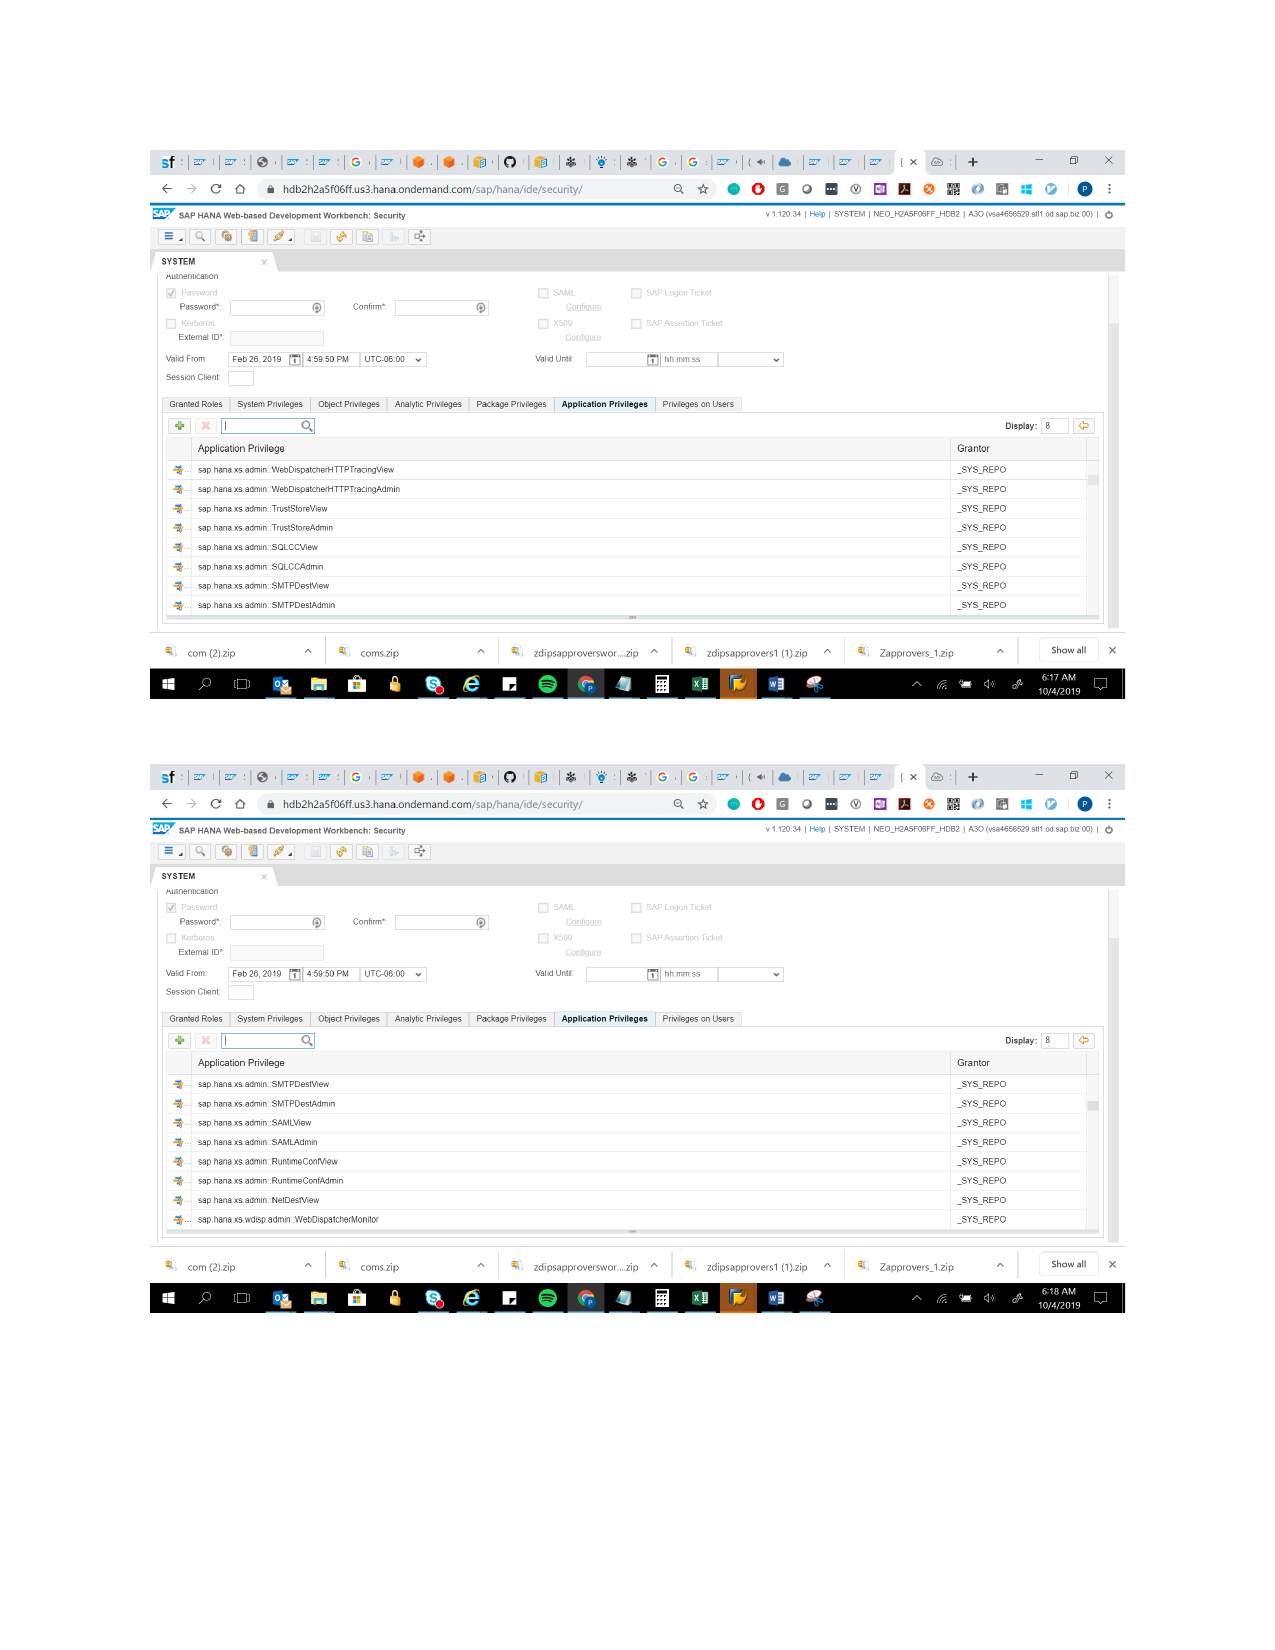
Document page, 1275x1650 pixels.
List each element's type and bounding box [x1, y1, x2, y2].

picture [150, 764, 1125, 1313]
picture [150, 150, 1125, 699]
